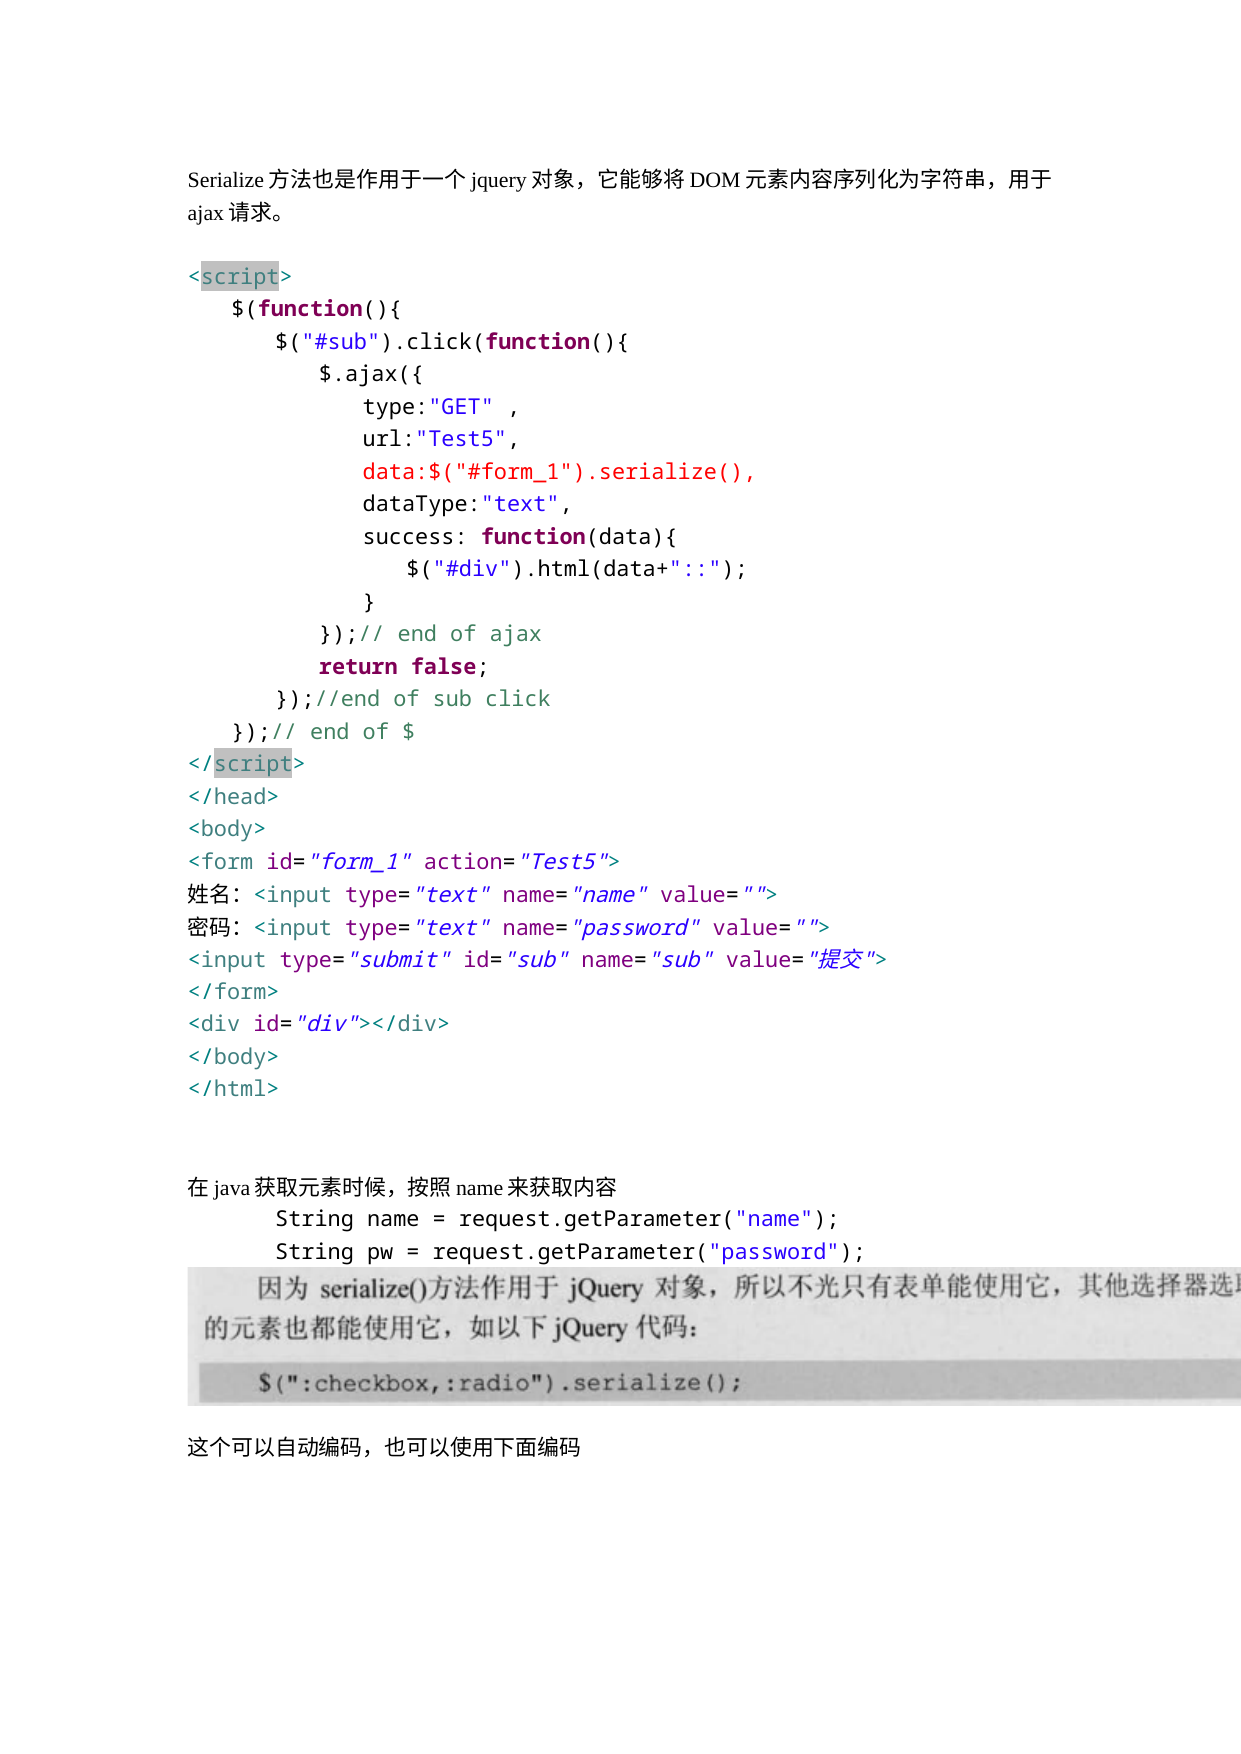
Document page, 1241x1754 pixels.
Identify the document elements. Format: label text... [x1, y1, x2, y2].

text dataType:"text", [187, 487, 1053, 519]
text <script> [187, 259, 1053, 292]
text } [187, 584, 1053, 617]
text return false; [187, 649, 1053, 682]
text $.ajax({ [187, 357, 1053, 389]
text <div id="div"></div> [187, 1007, 1053, 1039]
text 姓名：<input type="text" name="name" value=""> [187, 877, 1053, 909]
text </form> [187, 974, 1053, 1007]
text Serialize方法也是作用于一个jquery对象，它能够将DOM元素内容序列化为字符串，用于ajax请求。 [187, 162, 1053, 227]
text });// end of ajax [187, 617, 1053, 649]
text </html> [187, 1072, 1053, 1104]
text $(function(){ [187, 292, 1053, 324]
text </head> [187, 779, 1053, 812]
text url:"Test5", [187, 422, 1053, 454]
text <input type="submit" id="sub" name="sub" value="提交"> [187, 942, 1053, 974]
text String name = request.getParameter("name"); [187, 1202, 1053, 1234]
text 在java获取元素时候，按照name来获取内容 [187, 1169, 1053, 1202]
text type:"GET" , [187, 389, 1053, 422]
text data:$("#form_1").serialize(), [187, 454, 1053, 487]
text });// end of $ [187, 714, 1053, 747]
picture [187, 1267, 1241, 1406]
text 这个可以自动编码，也可以使用下面编码 [187, 1429, 1053, 1462]
text $("#sub").click(function(){ [187, 324, 1053, 357]
text </script> [187, 747, 1053, 779]
text </body> [187, 1039, 1053, 1072]
text success: function(data){ [187, 519, 1053, 552]
text });//end of sub click [187, 682, 1053, 714]
text 密码：<input type="text" name="password" value=""> [187, 909, 1053, 942]
text $("#div").html(data+"::"); [187, 552, 1053, 584]
text <form id="form_1" action="Test5"> [187, 844, 1053, 877]
text <body> [187, 812, 1053, 844]
text String pw = request.getParameter("password"); [187, 1234, 1053, 1267]
